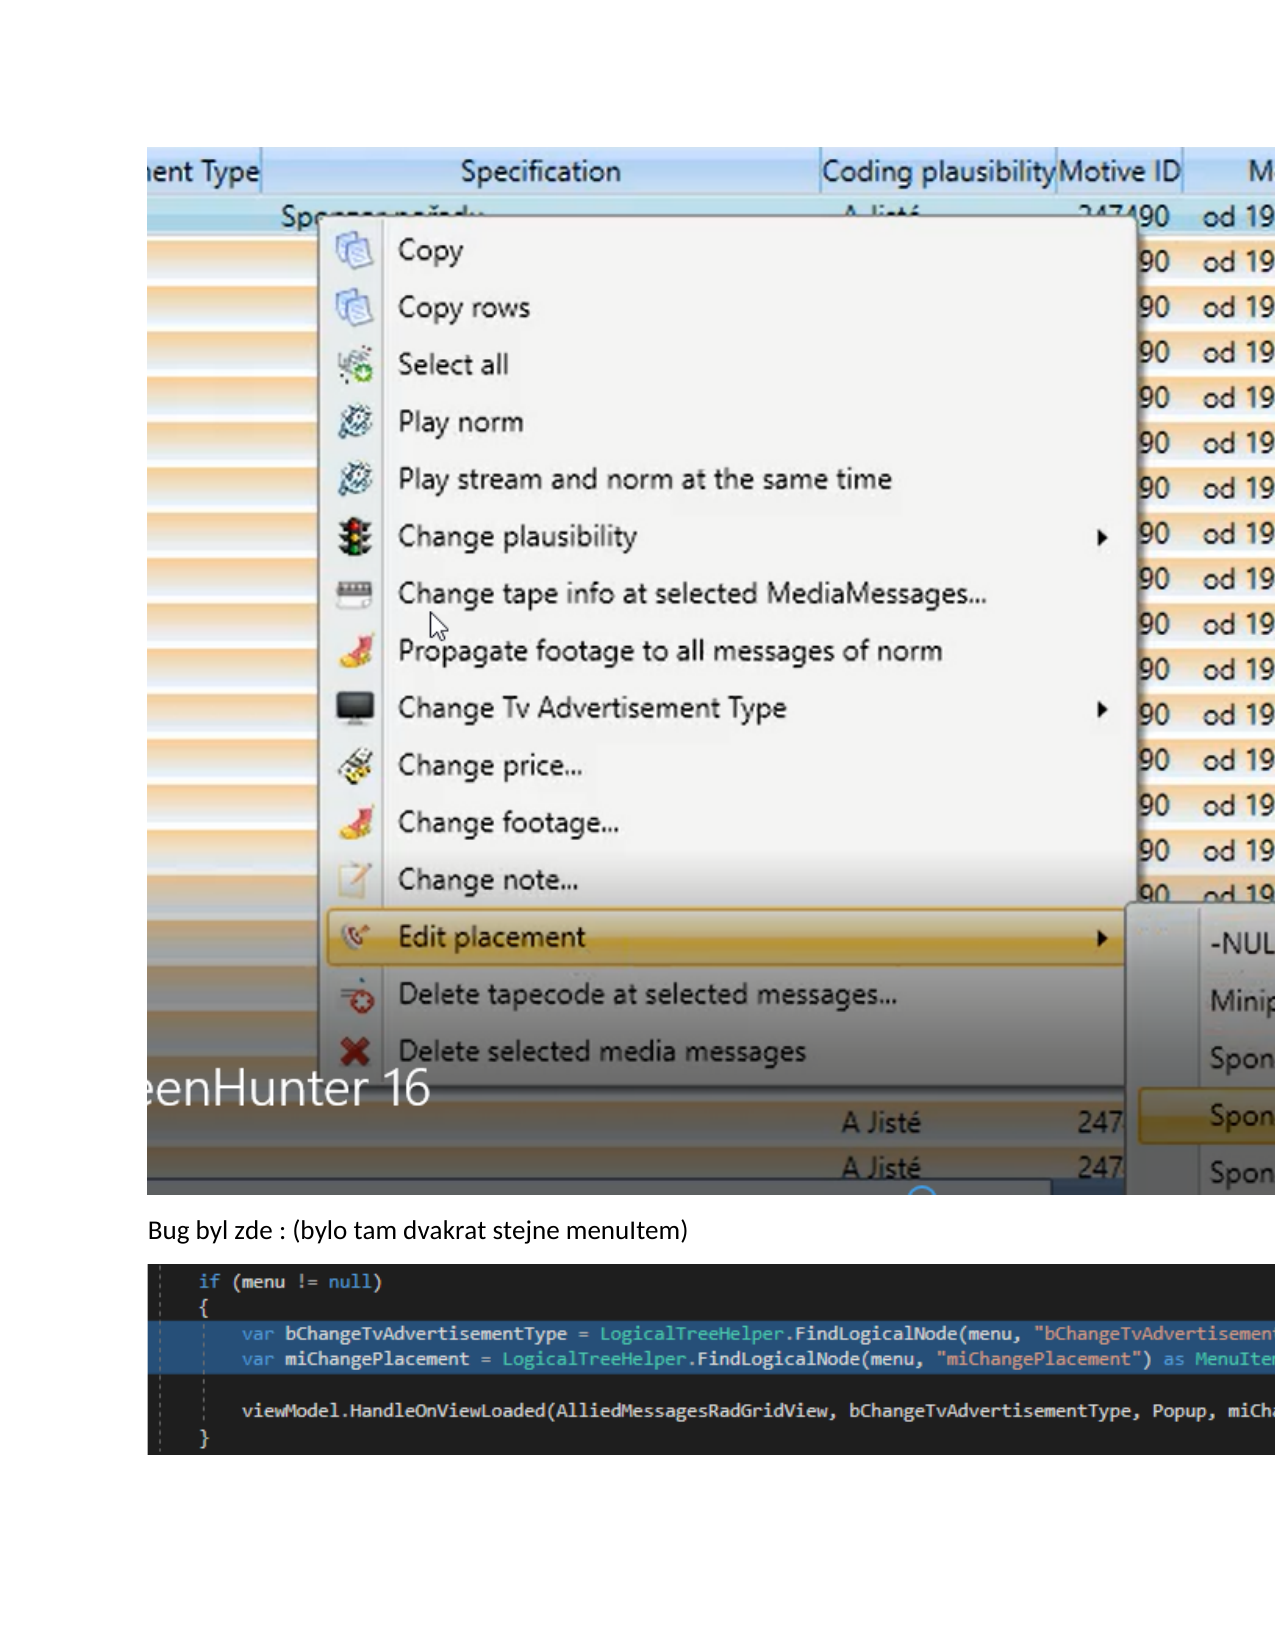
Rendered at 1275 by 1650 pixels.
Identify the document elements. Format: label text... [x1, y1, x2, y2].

text Bug byl zde : (bylo tam dvakrat stejne menuItem) [148, 1213, 1127, 1246]
picture [147, 147, 1275, 1195]
